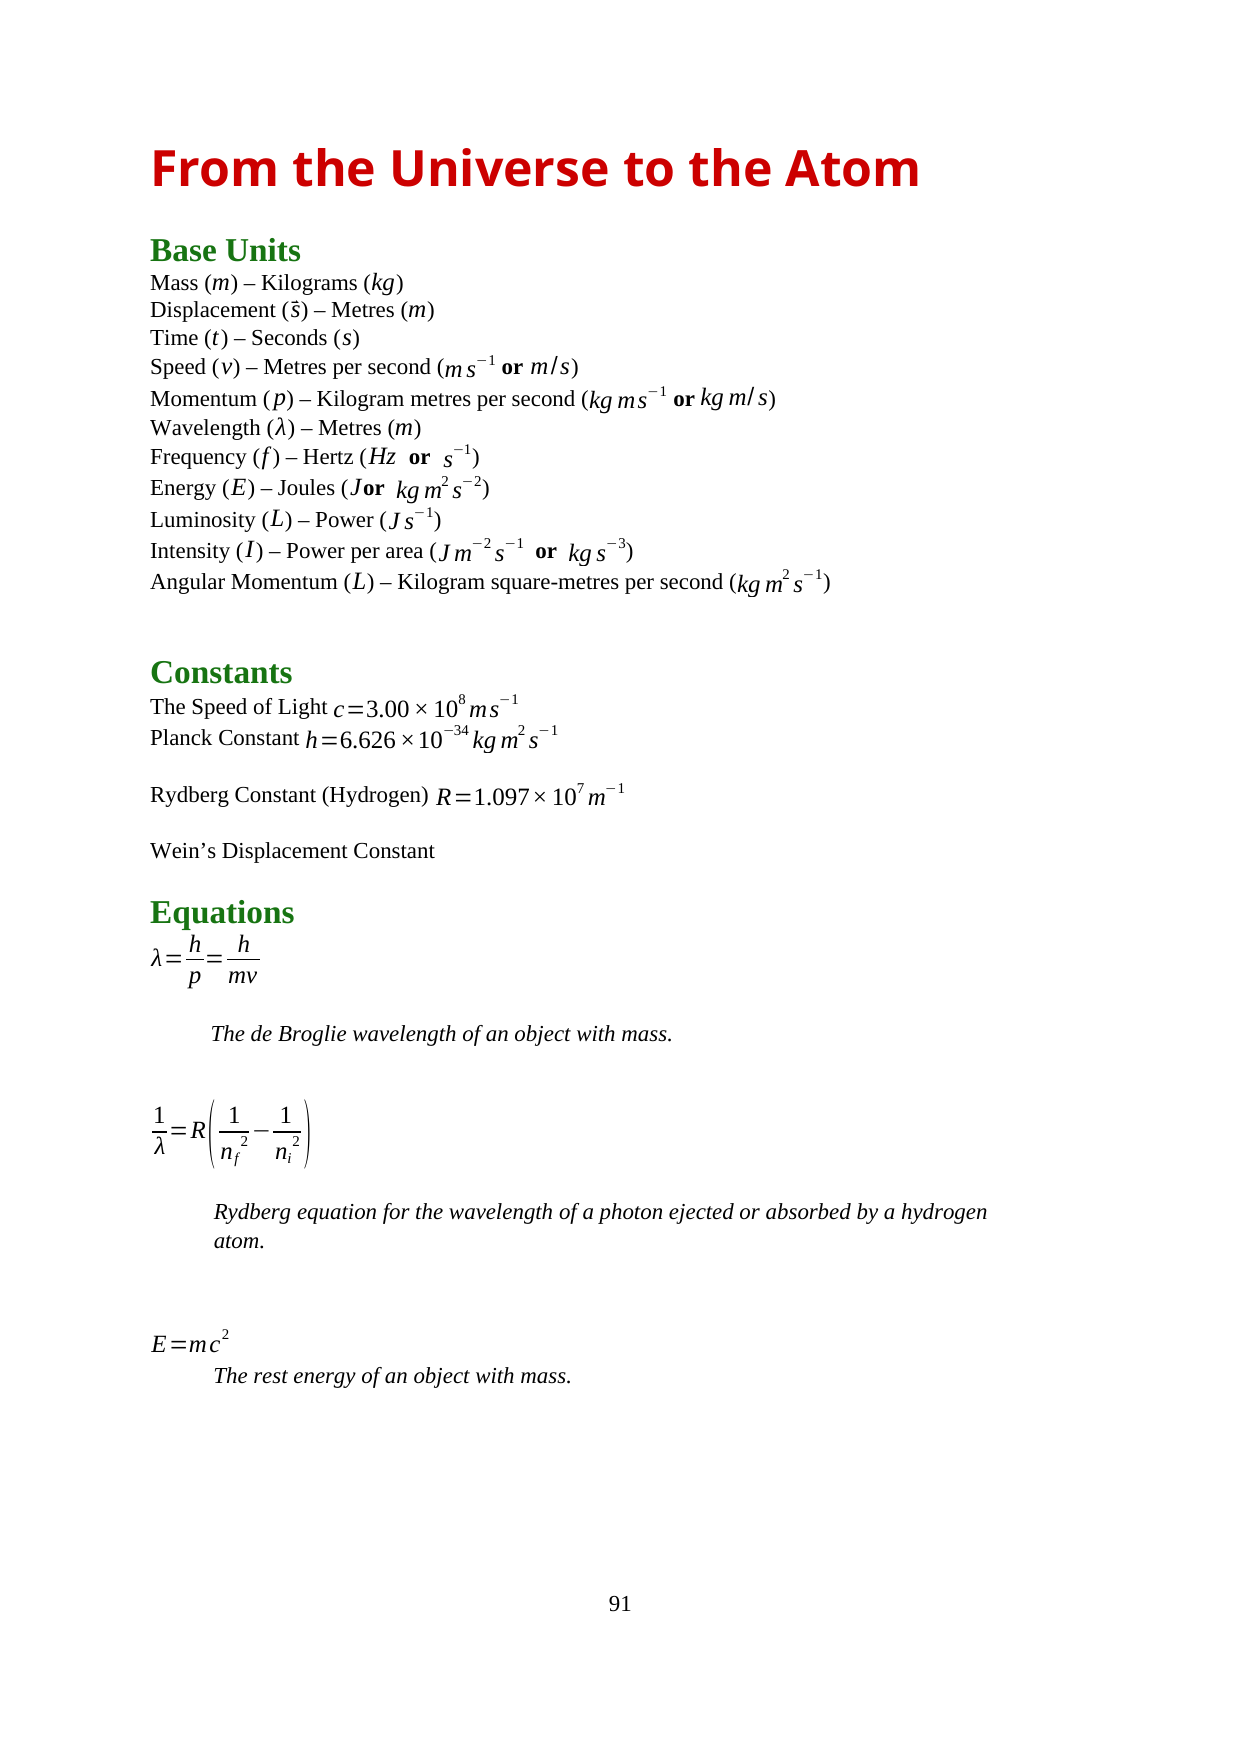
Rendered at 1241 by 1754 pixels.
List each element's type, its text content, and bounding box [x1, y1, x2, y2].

text Time () – Seconds () [150, 323, 1090, 351]
subtitle Equations [150, 892, 1090, 931]
text Momentum () – Kilogram metres per second ( or ) [150, 382, 1090, 413]
text Frequency () – Hertz ( or ) [150, 441, 1090, 472]
text Angular Momentum () – Kilogram square-metres per second () [150, 566, 1090, 597]
subtitle From the Universe to the Atom [150, 133, 1090, 201]
text Speed () – Metres per second ( or ) [150, 351, 1090, 382]
text Wavelength () – Metres () [150, 413, 1090, 441]
text The Speed of Light Planck Constant [150, 691, 1090, 753]
text Intensity () – Power per area ( or ) [150, 534, 1090, 566]
text Wein’s Displacement Constant [150, 837, 1090, 863]
text Mass () – Kilograms () [150, 268, 1090, 296]
subtitle Constants [150, 652, 1090, 691]
subtitle Base Units [150, 230, 1090, 268]
text Displacement () – Metres () [150, 296, 1090, 323]
text Rydberg Constant (Hydrogen) [150, 779, 1090, 810]
text Luminosity () – Power () [150, 503, 1090, 534]
text Energy () – Joules (or ) [150, 472, 1090, 503]
